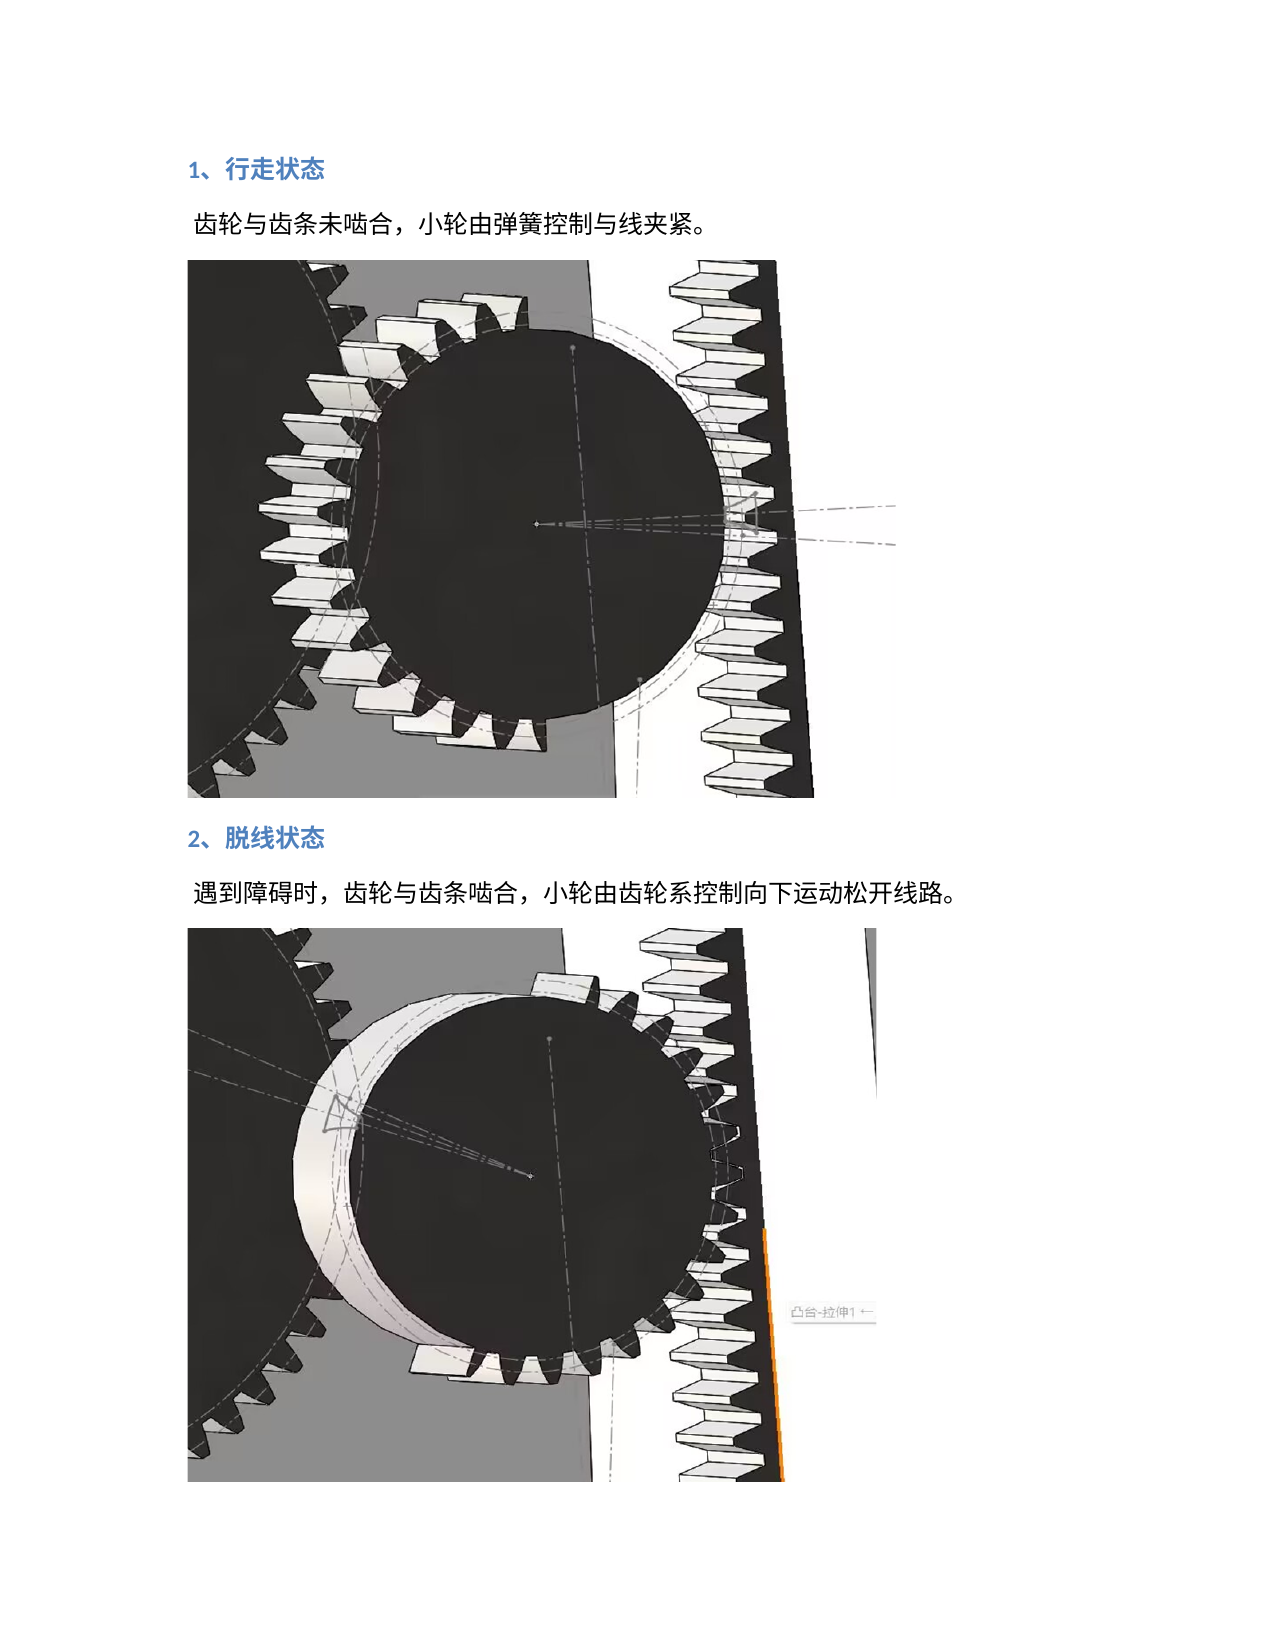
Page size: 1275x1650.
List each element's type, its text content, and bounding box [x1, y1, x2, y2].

picture [187, 928, 877, 1482]
subtitle 1、行走状态 [187, 150, 1087, 186]
picture [187, 260, 896, 798]
text 齿轮与齿条未啮合，小轮由弹簧控制与线夹紧。 [187, 205, 1087, 241]
text 遇到障碍时，齿轮与齿条啮合，小轮由齿轮系控制向下运动松开线路。 [187, 873, 1087, 909]
subtitle 2、脱线状态 [187, 818, 1087, 854]
